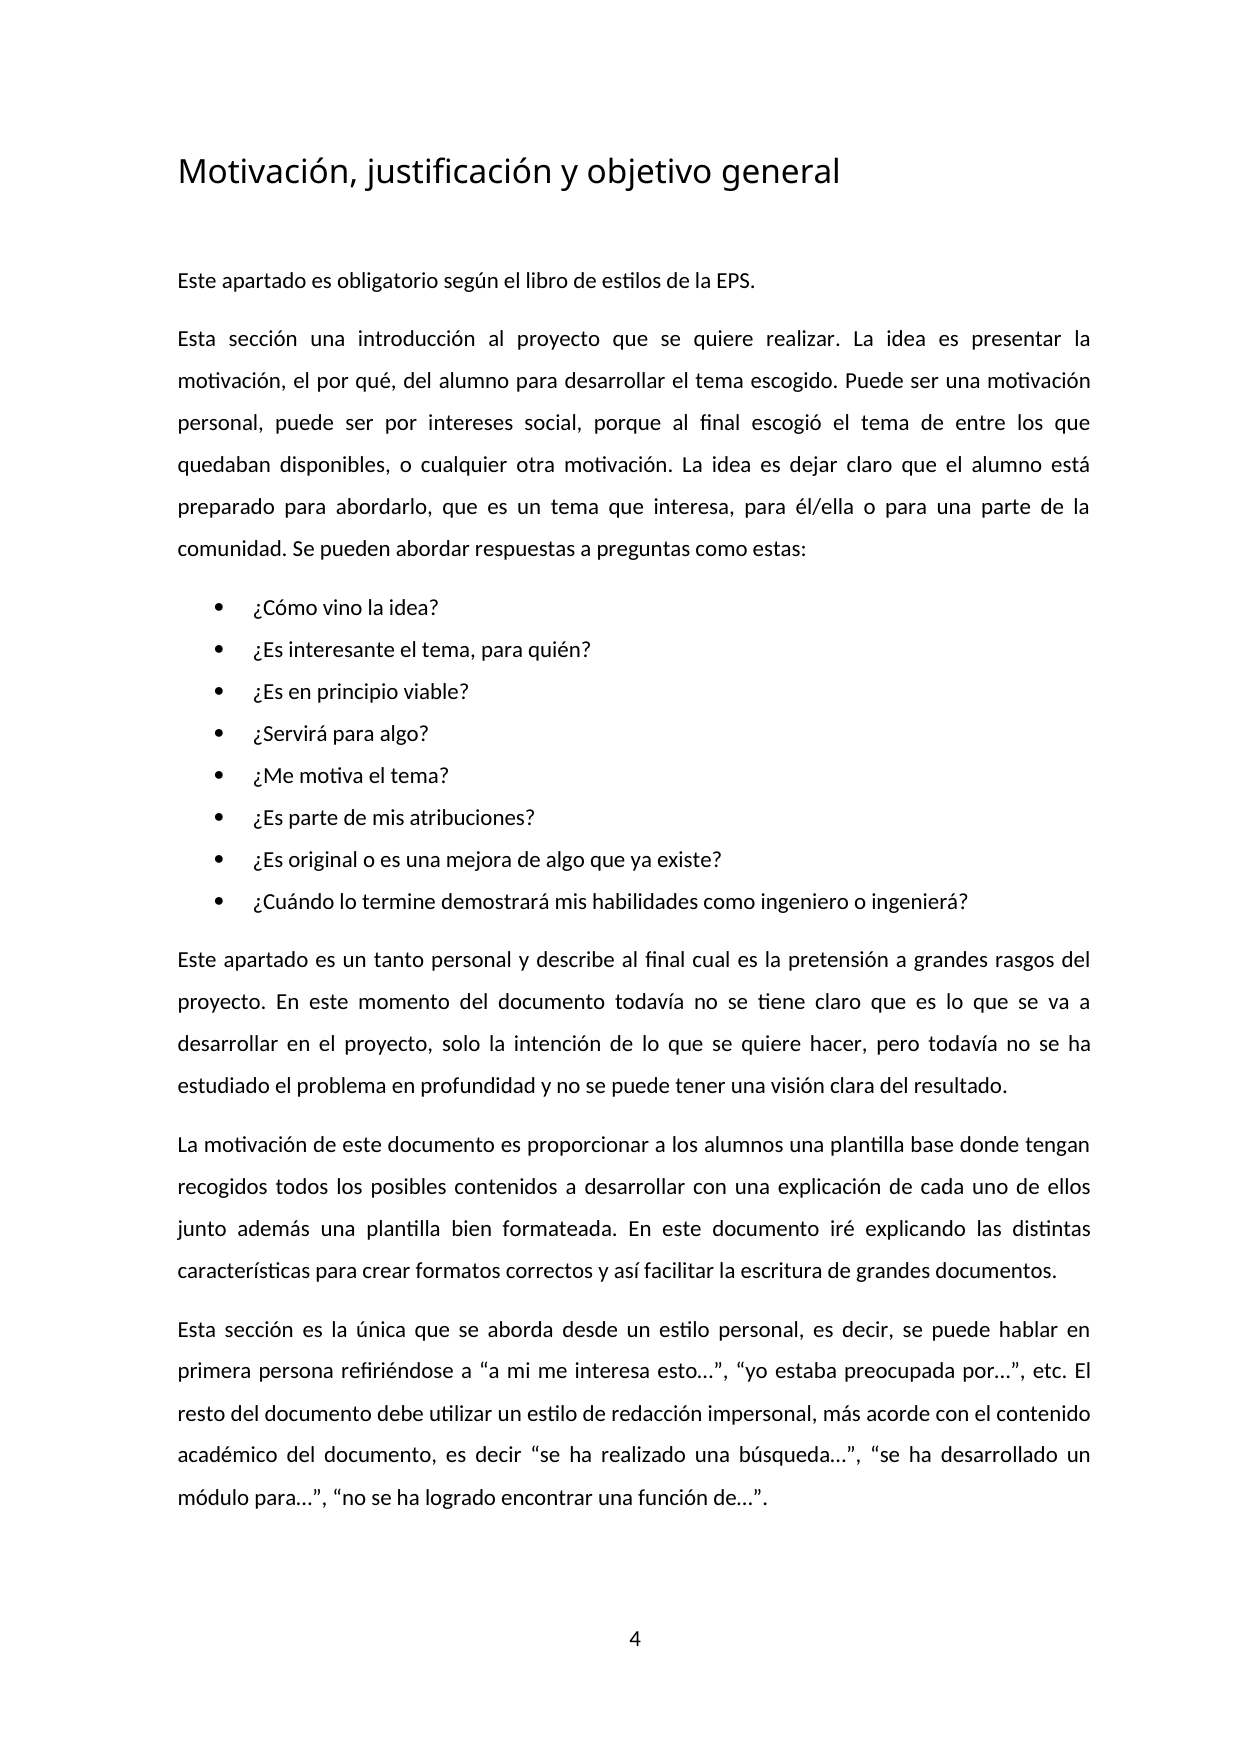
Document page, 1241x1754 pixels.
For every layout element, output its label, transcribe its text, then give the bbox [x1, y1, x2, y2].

text Este apartado es un tanto personal y describe al final cual es la pretensión a grandes rasgos del proyecto. En este momento del documento todavía no se tiene claro que es lo que se va a desarrollar en el proyecto, solo la intención de lo que se quiere hacer, pero todavía no se ha estudiado el problema en profundidad y no se puede tener una visión clara del resultado. [177, 946, 1092, 1099]
subtitle Motivación, justificación y objetivo general [177, 148, 1092, 193]
list ¿Me motiva el tema? [215, 761, 1092, 789]
list ¿Cómo vino la idea? [215, 593, 1092, 621]
text Esta sección una introducción al proyecto que se quiere realizar. La idea es presentar la motivación, el por qué, del alumno para desarrollar el tema escogido. Puede ser una motivación personal, puede ser por intereses social, porque al final escogió el tema de entre los que quedaban disponibles, o cualquier otra motivación. La idea es dejar claro que el alumno está preparado para abordarlo, que es un tema que interesa, para él/ella o para una parte de la comunidad. Se pueden abordar respuestas a preguntas como estas: [177, 324, 1092, 562]
list ¿Es en principio viable? [215, 677, 1092, 705]
list ¿Cuándo lo termine demostrará mis habilidades como ingeniero o ingenierá? [215, 887, 1092, 915]
list ¿Es parte de mis atribuciones? [215, 803, 1092, 831]
list ¿Servirá para algo? [215, 719, 1092, 747]
text La motivación de este documento es proporcionar a los alumnos una plantilla base donde tengan recogidos todos los posibles contenidos a desarrollar con una explicación de cada uno de ellos junto además una plantilla bien formateada. En este documento iré explicando las distintas características para crear formatos correctos y así facilitar la escritura de grandes documentos. [177, 1130, 1092, 1284]
list ¿Es original o es una mejora de algo que ya existe? [215, 845, 1092, 873]
list ¿Es interesante el tema, para quién? [215, 635, 1092, 663]
text Esta sección es la única que se aborda desde un estilo personal, es decir, se puede hablar en primera persona refiriéndose a “a mi me interesa esto…”, “yo estaba preocupada por…”, etc. El resto del documento debe utilizar un estilo de redacción impersonal, más acorde con el contenido académico del documento, es decir “se ha realizado una búsqueda…”, “se ha desarrollado un módulo para…”, “no se ha logrado encontrar una función de…”. [177, 1315, 1092, 1511]
text Este apartado es obligatorio según el libro de estilos de la EPS. [177, 266, 1092, 294]
